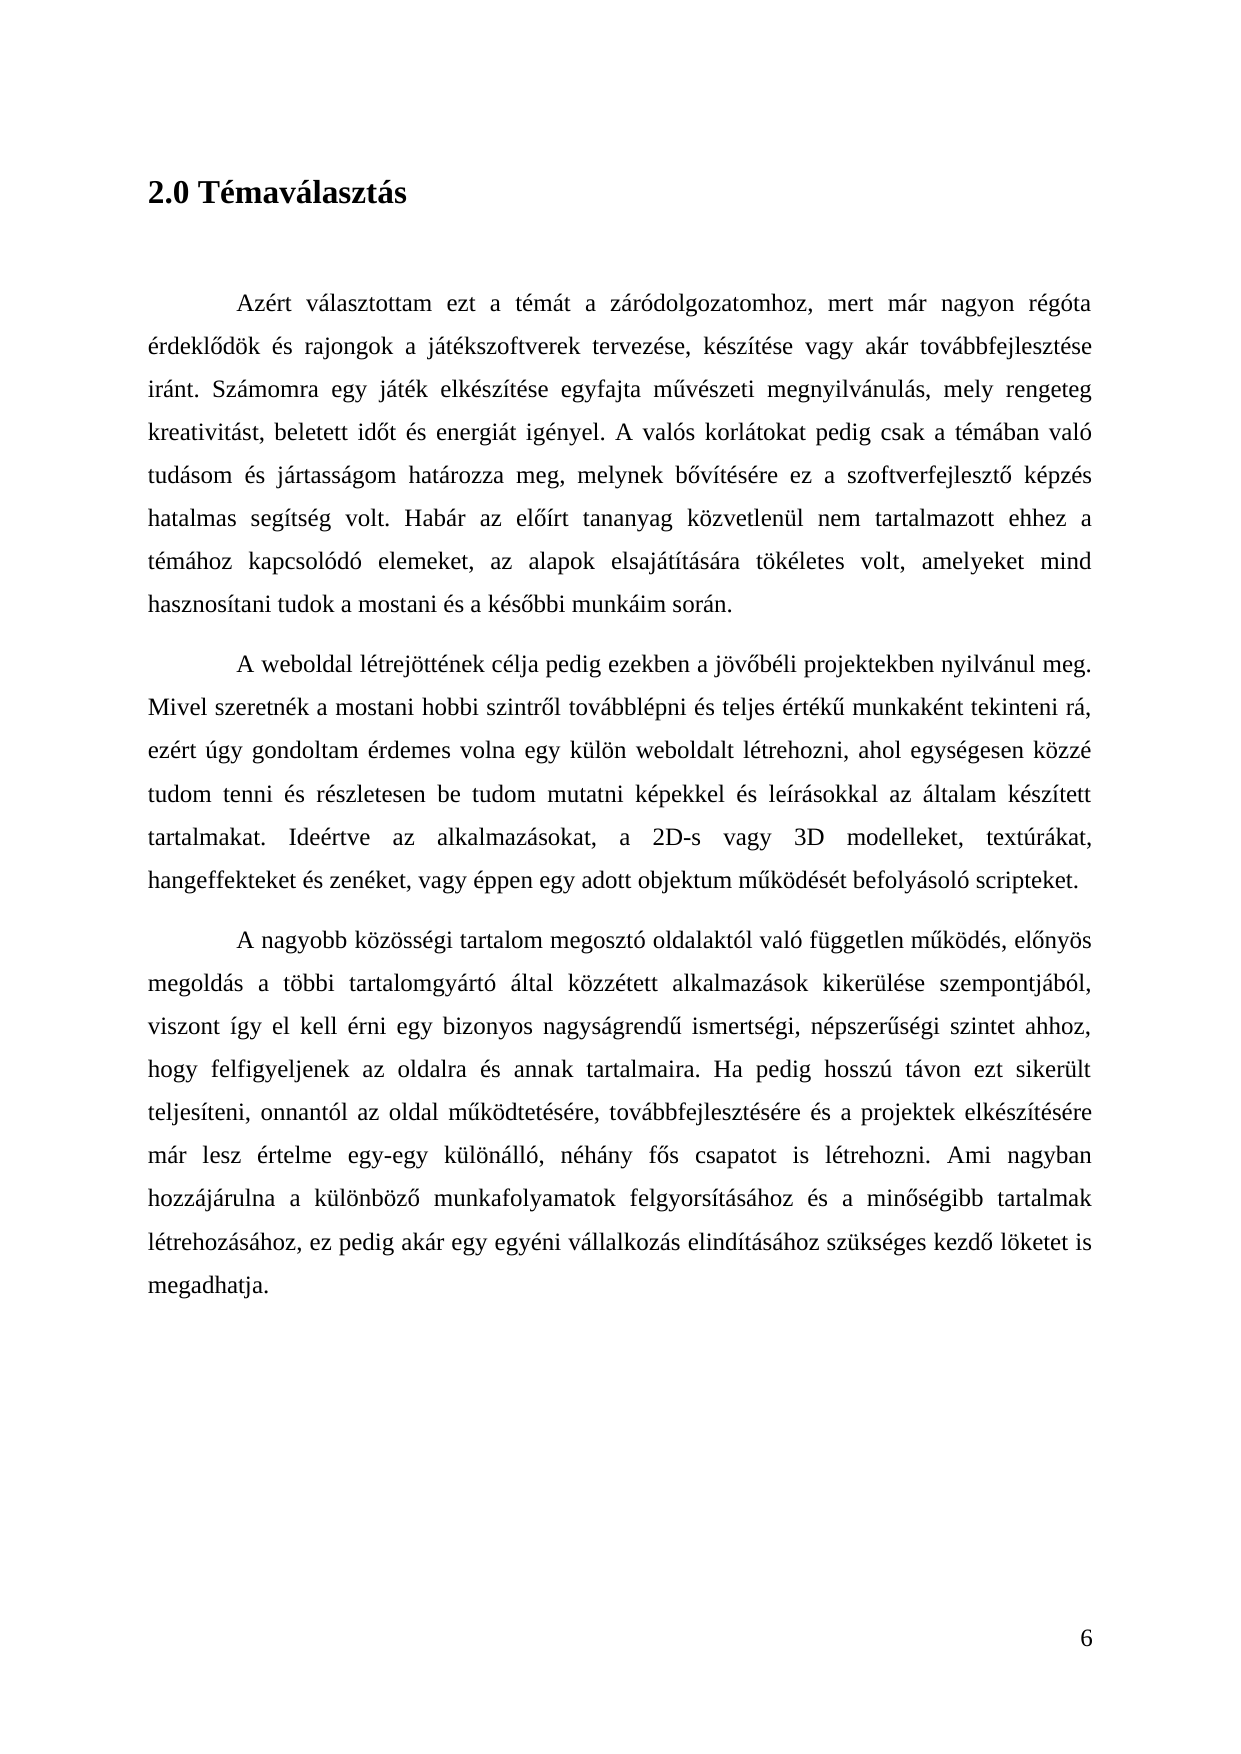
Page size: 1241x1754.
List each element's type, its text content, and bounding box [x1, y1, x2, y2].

text Azért választottam ezt a témát a záródolgozatomhoz, mert már nagyon régóta érdeklődök és rajongok a játékszoftverek tervezése, készítése vagy akár továbbfejlesztése iránt. Számomra egy játék elkészítése egyfajta művészeti megnyilvánulás, mely rengeteg kreativitást, beletett időt és energiát igényel. A valós korlátokat pedig csak a témában való tudásom és jártasságom határozza meg, melynek bővítésére ez a szoftverfejlesztő képzés hatalmas segítség volt. Habár az előírt tananyag közvetlenül nem tartalmazott ehhez a témához kapcsolódó elemeket, az alapok elsajátítására tökéletes volt, amelyeket mind hasznosítani tudok a mostani és a későbbi munkáim során. [148, 288, 1093, 618]
text A weboldal létrejöttének célja pedig ezekben a jövőbéli projektekben nyilvánul meg. Mivel szeretnék a mostani hobbi szintről továbblépni és teljes értékű munkaként tekinteni rá, ezért úgy gondoltam érdemes volna egy külön weboldalt létrehozni, ahol egységesen közzé tudom tenni és részletesen be tudom mutatni képekkel és leírásokkal az általam készített tartalmakat. Ideértve az alkalmazásokat, a 2D-s vagy 3D modelleket, textúrákat, hangeffekteket és zenéket, vagy éppen egy adott objektum működését befolyásoló scripteket. [148, 649, 1093, 894]
subtitle 2.0 Témaválasztás [148, 173, 1093, 211]
text A nagyobb közösségi tartalom megosztó oldalaktól való független működés, előnyös megoldás a többi tartalomgyártó által közzétett alkalmazások kikerülése szempontjából, viszont így el kell érni egy bizonyos nagyságrendű ismertségi, népszerűségi szintet ahhoz, hogy felfigyeljenek az oldalra és annak tartalmaira. Ha pedig hosszú távon ezt sikerült teljesíteni, onnantól az oldal működtetésére, továbbfejlesztésére és a projektek elkészítésére már lesz értelme egy-egy különálló, néhány fős csapatot is létrehozni. Ami nagyban hozzájárulna a különböző munkafolyamatok felgyorsításához és a minőségibb tartalmak létrehozásához, ez pedig akár egy egyéni vállalkozás elindításához szükséges kezdő löketet is megadhatja. [148, 925, 1093, 1298]
